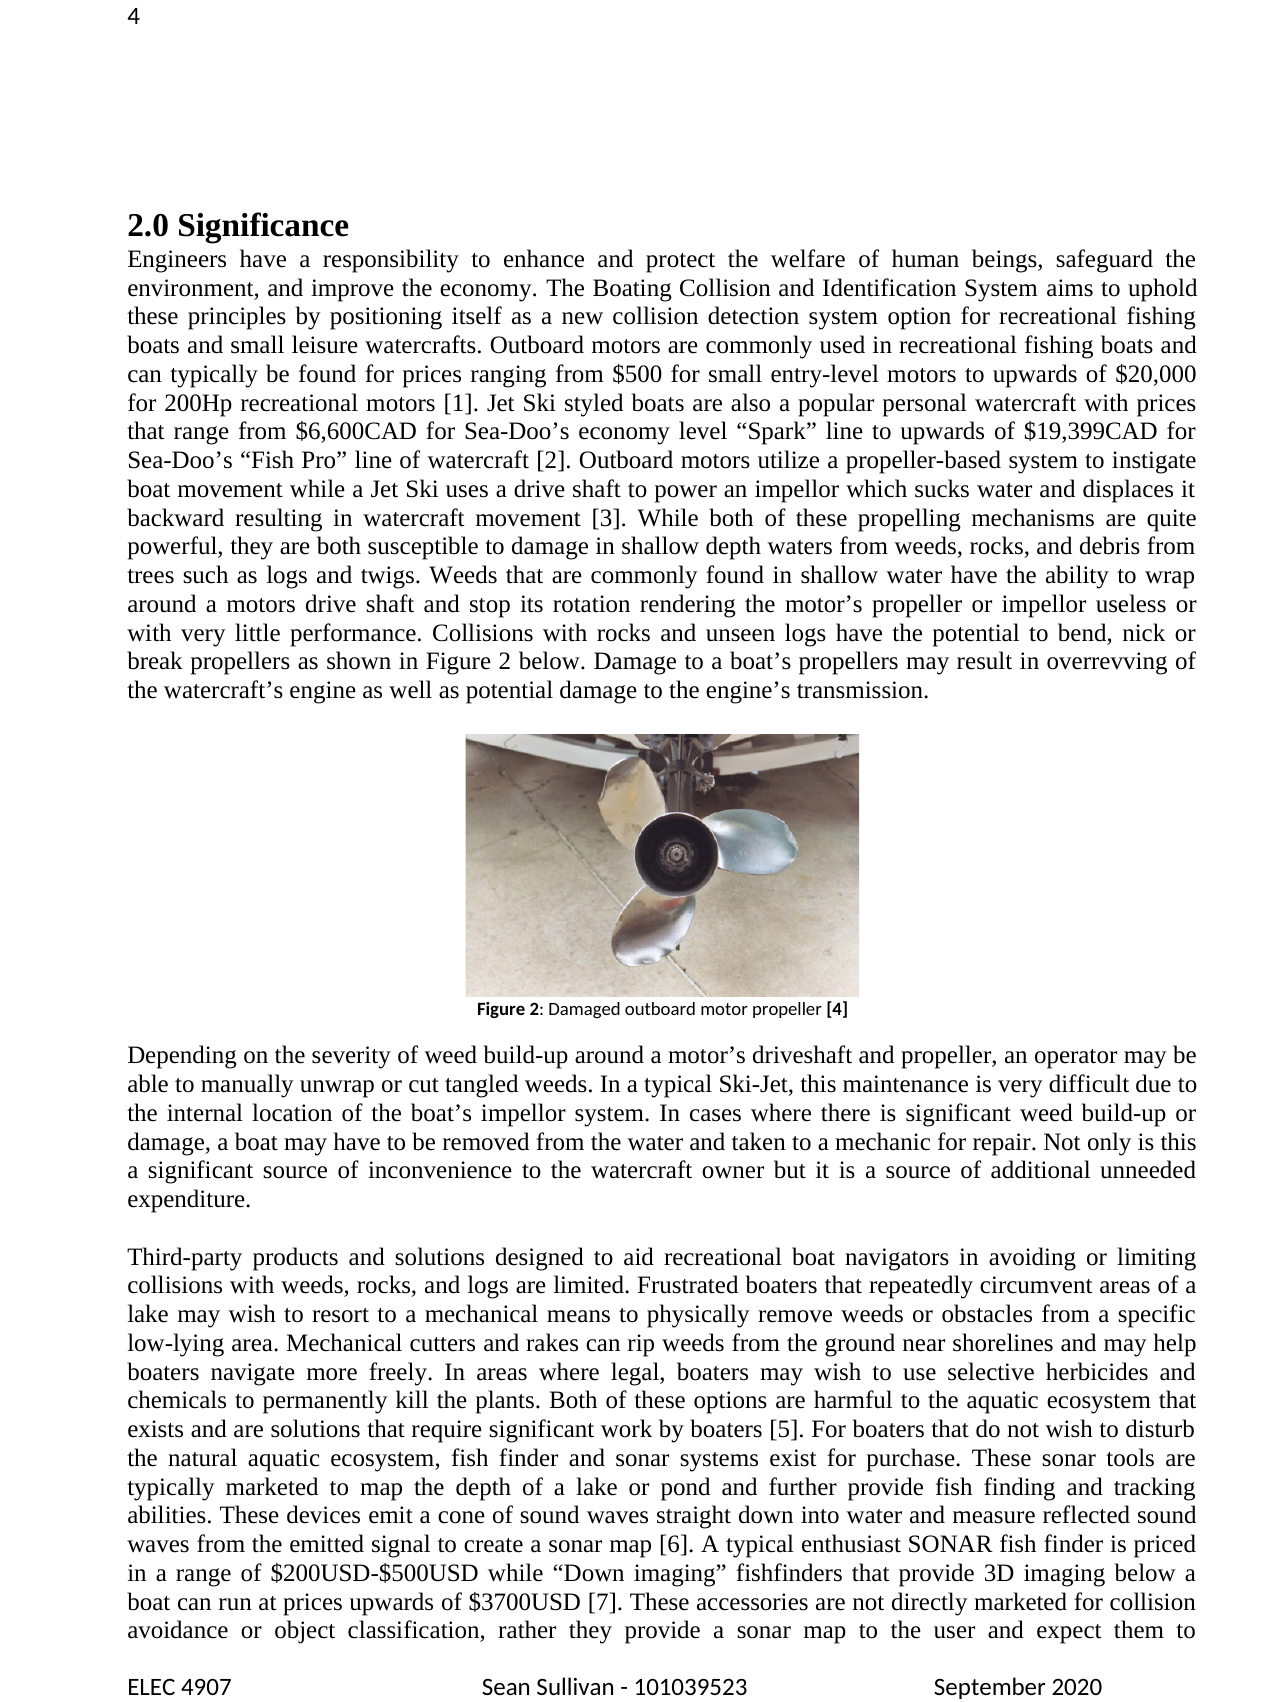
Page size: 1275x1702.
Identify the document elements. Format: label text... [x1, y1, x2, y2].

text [127, 1242, 1198, 1644]
picture [465, 734, 860, 997]
text Engineers have a responsibility to enhance and protect the welfare of human beings, safeguard the environment, and improve the economy. The Boating Collision and Identification System aims to uphold these principles by positioning itself as a new collision detection system option for recreational fishing boats and small leisure watercrafts. Outboard motors are commonly used in recreational fishing boats and can typically be found for prices ranging from $500 for small entry-level motors to upwards of $20,000 for 200Hp recreational motors [1]. Jet Ski styled boats are also a popular personal watercraft with prices that range from $6,600CAD for Sea-Doo’s economy level “Spark” line to upwards of $19,399CAD for Sea-Doo’s “Fish Pro” line of watercraft [2]. Outboard motors utilize a propeller-based system to instigate boat movement while a Jet Ski uses a drive shaft to power an impellor which sucks water and displaces it backward resulting in watercraft movement [3]. While both of these propelling mechanisms are quite powerful, they are both susceptible to damage in shallow depth waters from weeds, rocks, and debris from trees such as logs and twigs. Weeds that are commonly found in shallow water have the ability to wrap around a motors drive shaft and stop its rotation rendering the motor’s propeller or impellor useless or with very little performance. Collisions with rocks and unseen logs have the potential to bend, nick or break propellers as shown in Figure 2 below. Damage to a boat’s propellers may result in overrevving of the watercraft’s engine as well as potential damage to the engine’s transmission. [127, 244, 1198, 704]
text Depending on the severity of weed build-up around a motor’s driveshaft and propeller, an operator may be able to manually unwrap or cut tangled weeds. In a typical Ski-Jet, this maintenance is very difficult due to the internal location of the boat’s impellor system. In cases where there is significant weed build-up or damage, a boat may have to be removed from the water and taken to a mechanic for repair. Not only is this a significant source of inconvenience to the watercraft owner but it is a source of additional unneeded expenditure. [127, 1040, 1198, 1213]
subtitle 2.0 Significance [127, 206, 1198, 244]
text Figure 2: Damaged outboard motor propeller [4] [127, 997, 1198, 1019]
